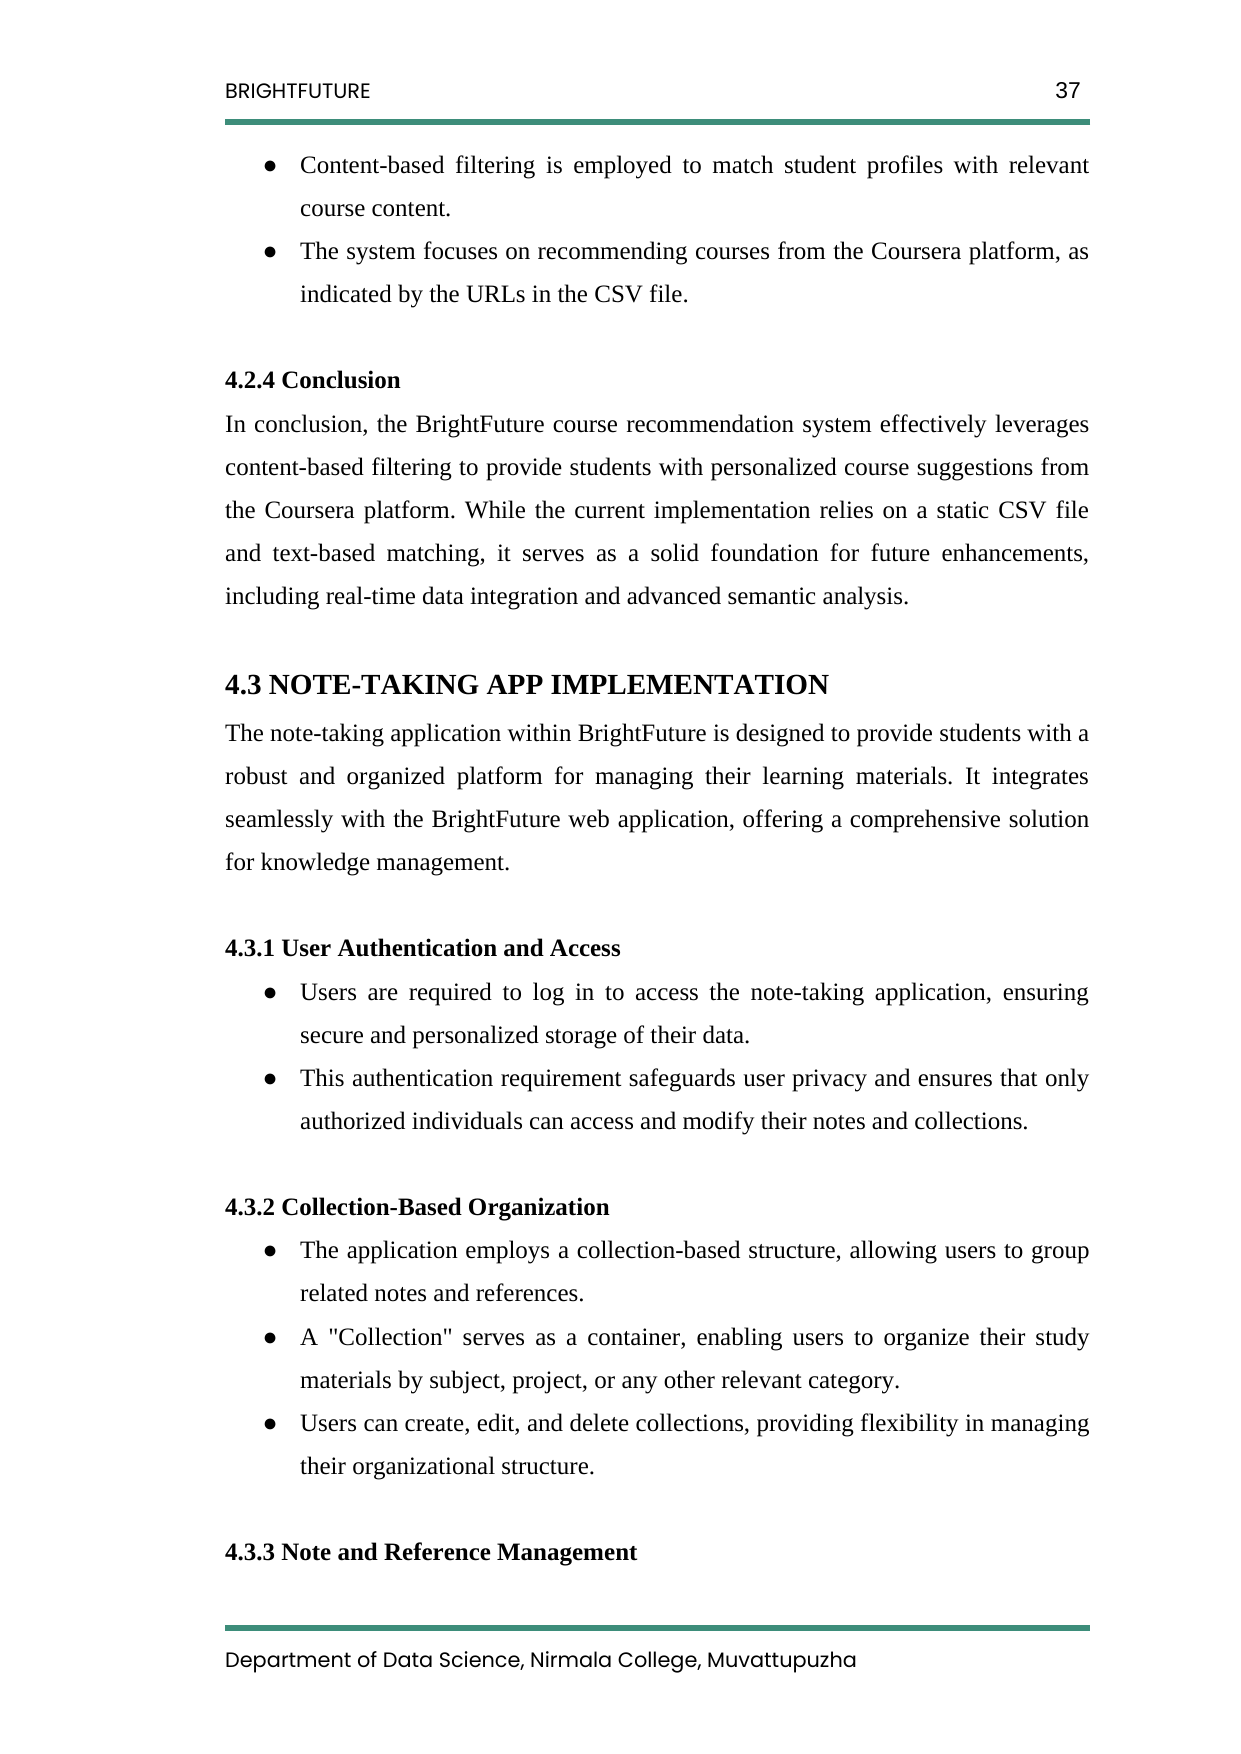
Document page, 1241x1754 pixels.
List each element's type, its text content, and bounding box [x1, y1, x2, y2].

text The note-taking application within BrightFuture is designed to provide students with a robust and organized platform for managing their learning materials. It integrates seamlessly with the BrightFuture web application, offering a comprehensive solution for knowledge management. [225, 718, 1090, 876]
list Users can create, edit, and delete collections, providing flexibility in managing their organizational structure. [262, 1408, 1090, 1480]
text 4.3 NOTE-TAKING APP IMPLEMENTATION [225, 667, 1090, 701]
list A "Collection" serves as a container, enabling users to organize their study materials by subject, project, or any other relevant category. [262, 1322, 1090, 1393]
list Content-based filtering is employed to match student profiles with relevant course content. [262, 150, 1090, 222]
text 4.2.4 Conclusion [225, 366, 1090, 394]
list This authentication requirement safeguards user privacy and ensures that only authorized individuals can access and modify their notes and collections. [262, 1063, 1090, 1135]
text 4.3.1 User Authentication and Access [225, 933, 1090, 962]
text 4.3.3 Note and Reference Management [225, 1537, 1090, 1566]
list The system focuses on recommending courses from the Coursera platform, as indicated by the URLs in the CSV file. [262, 236, 1090, 308]
list The application employs a collection-based structure, allowing users to group related notes and references. [262, 1235, 1090, 1307]
text In conclusion, the BrightFuture course recommendation system effectively leverages content-based filtering to provide students with personalized course suggestions from the Coursera platform. While the current implementation relies on a static CSV file and text-based matching, it serves as a solid foundation for future enhancements, including real-time data integration and advanced semantic analysis. [225, 409, 1090, 610]
list Users are required to log in to access the note-taking application, ensuring secure and personalized storage of their data. [262, 977, 1090, 1048]
text 4.3.2 Collection-Based Organization [225, 1192, 1090, 1221]
